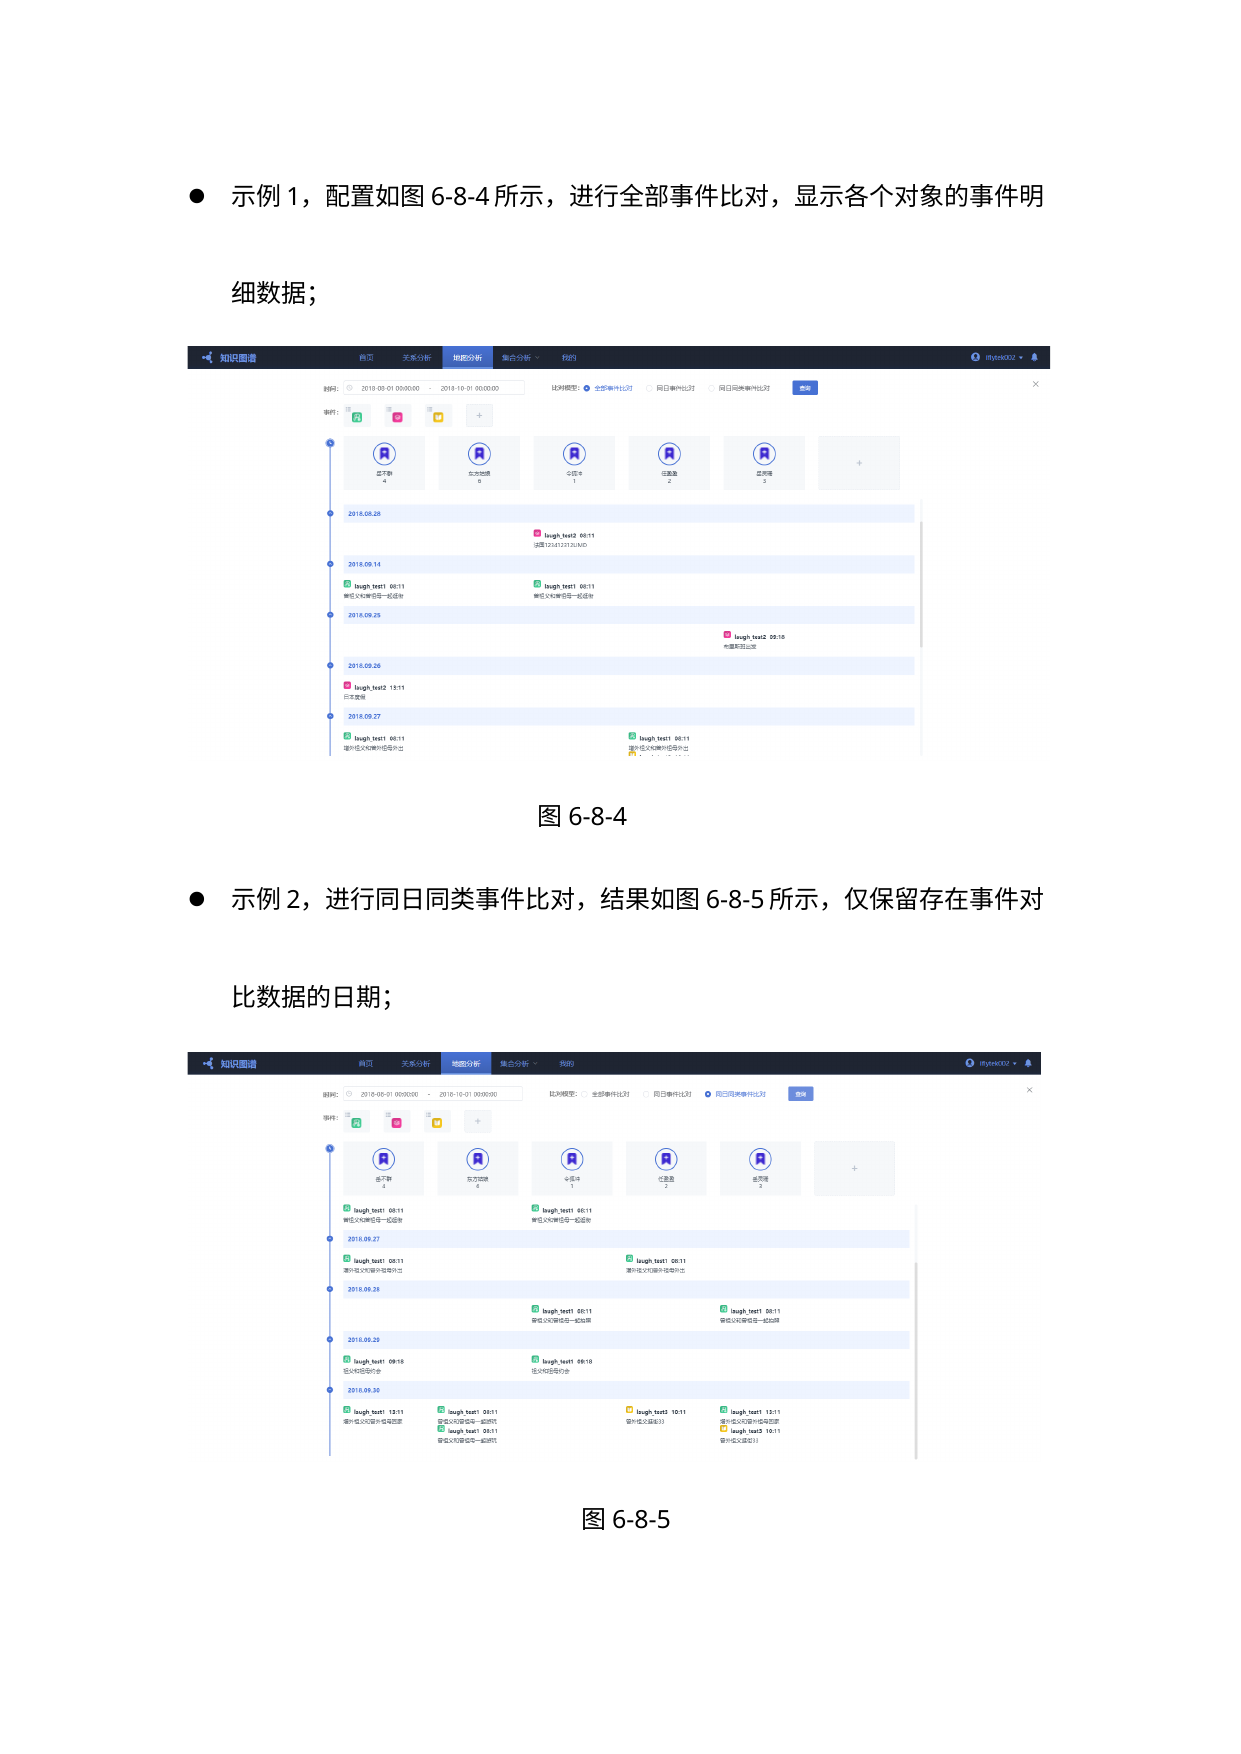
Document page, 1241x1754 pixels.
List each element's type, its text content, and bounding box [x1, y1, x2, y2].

picture [187, 346, 1050, 761]
list 图 6-8-4 [494, 782, 1053, 847]
list 示例1，配置如图6-8-4所示，进行全部事件比对，显示各个对象的事件明细数据； [187, 162, 1053, 324]
list 图 6-8-5 [537, 1485, 1053, 1550]
picture [187, 1052, 1041, 1462]
list 示例2，进行同日同类事件比对，结果如图6-8-5所示，仅保留存在事件对比数据的日期； [187, 865, 1053, 1028]
